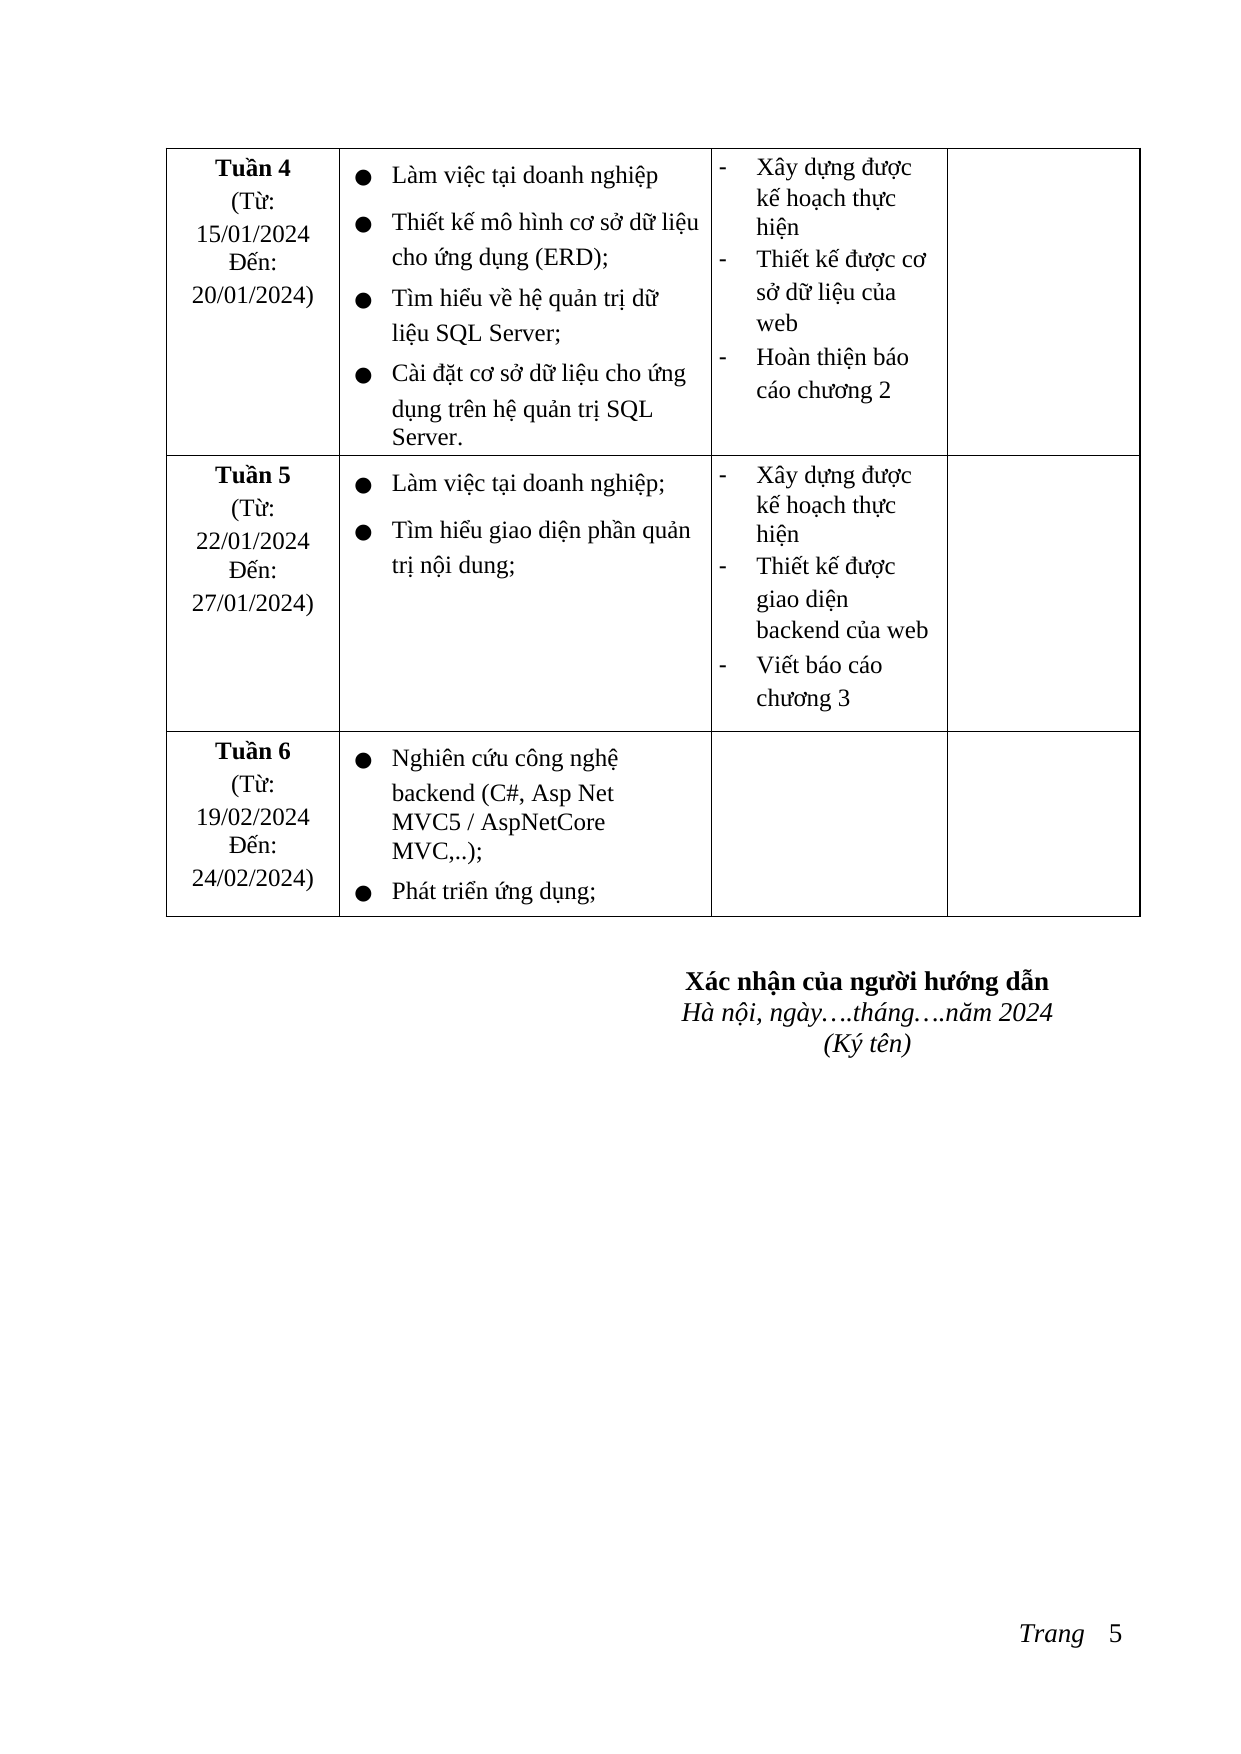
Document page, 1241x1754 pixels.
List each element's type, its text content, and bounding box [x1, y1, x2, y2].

table_cell Tuần 6 (Từ: 19/02/2024 Đến: 24/02/2024) [167, 732, 339, 916]
table_cell Làm việc tại doanh nghiệp Thiết kế mô hình cơ sở dữ liệu cho ứng dụng (ERD); Tìm hiểu về hệ quản trị dữ liệu SQL Server; Cài đặt cơ sở dữ liệu cho ứng dụng trên hệ quản trị SQL Server. [340, 149, 711, 455]
table_cell Xây dựng được kế hoạch thực hiện Thiết kế được cơ sở dữ liệu của web Hoàn thiện báo cáo chương 2 [712, 149, 947, 455]
table_cell Tuần 4 (Từ: 15/01/2024 Đến: 20/01/2024) [167, 149, 339, 455]
text Xác nhận của người hướng dẫn [612, 965, 1122, 996]
table_cell [948, 149, 1139, 455]
table_cell Làm việc tại doanh nghiệp; Tìm hiểu giao diện phần quản trị nội dung; [340, 456, 711, 731]
table_cell Tuần 5 (Từ: 22/01/2024 Đến: 27/01/2024) [167, 456, 339, 731]
text Hà nội, ngày….tháng….năm 2024 [612, 996, 1122, 1027]
table_cell [948, 456, 1139, 731]
table_cell Xây dựng được kế hoạch thực hiện Thiết kế được giao diện backend của web Viết báo cáo chương 3 [712, 456, 947, 731]
table_cell [712, 732, 947, 916]
table_cell Nghiên cứu công nghệ backend (C#, Asp Net MVC5 / AspNetCore MVC,..); Phát triển ứng dụng; [340, 732, 711, 916]
text (Ký tên) [612, 1027, 1122, 1058]
table_cell [948, 732, 1139, 916]
